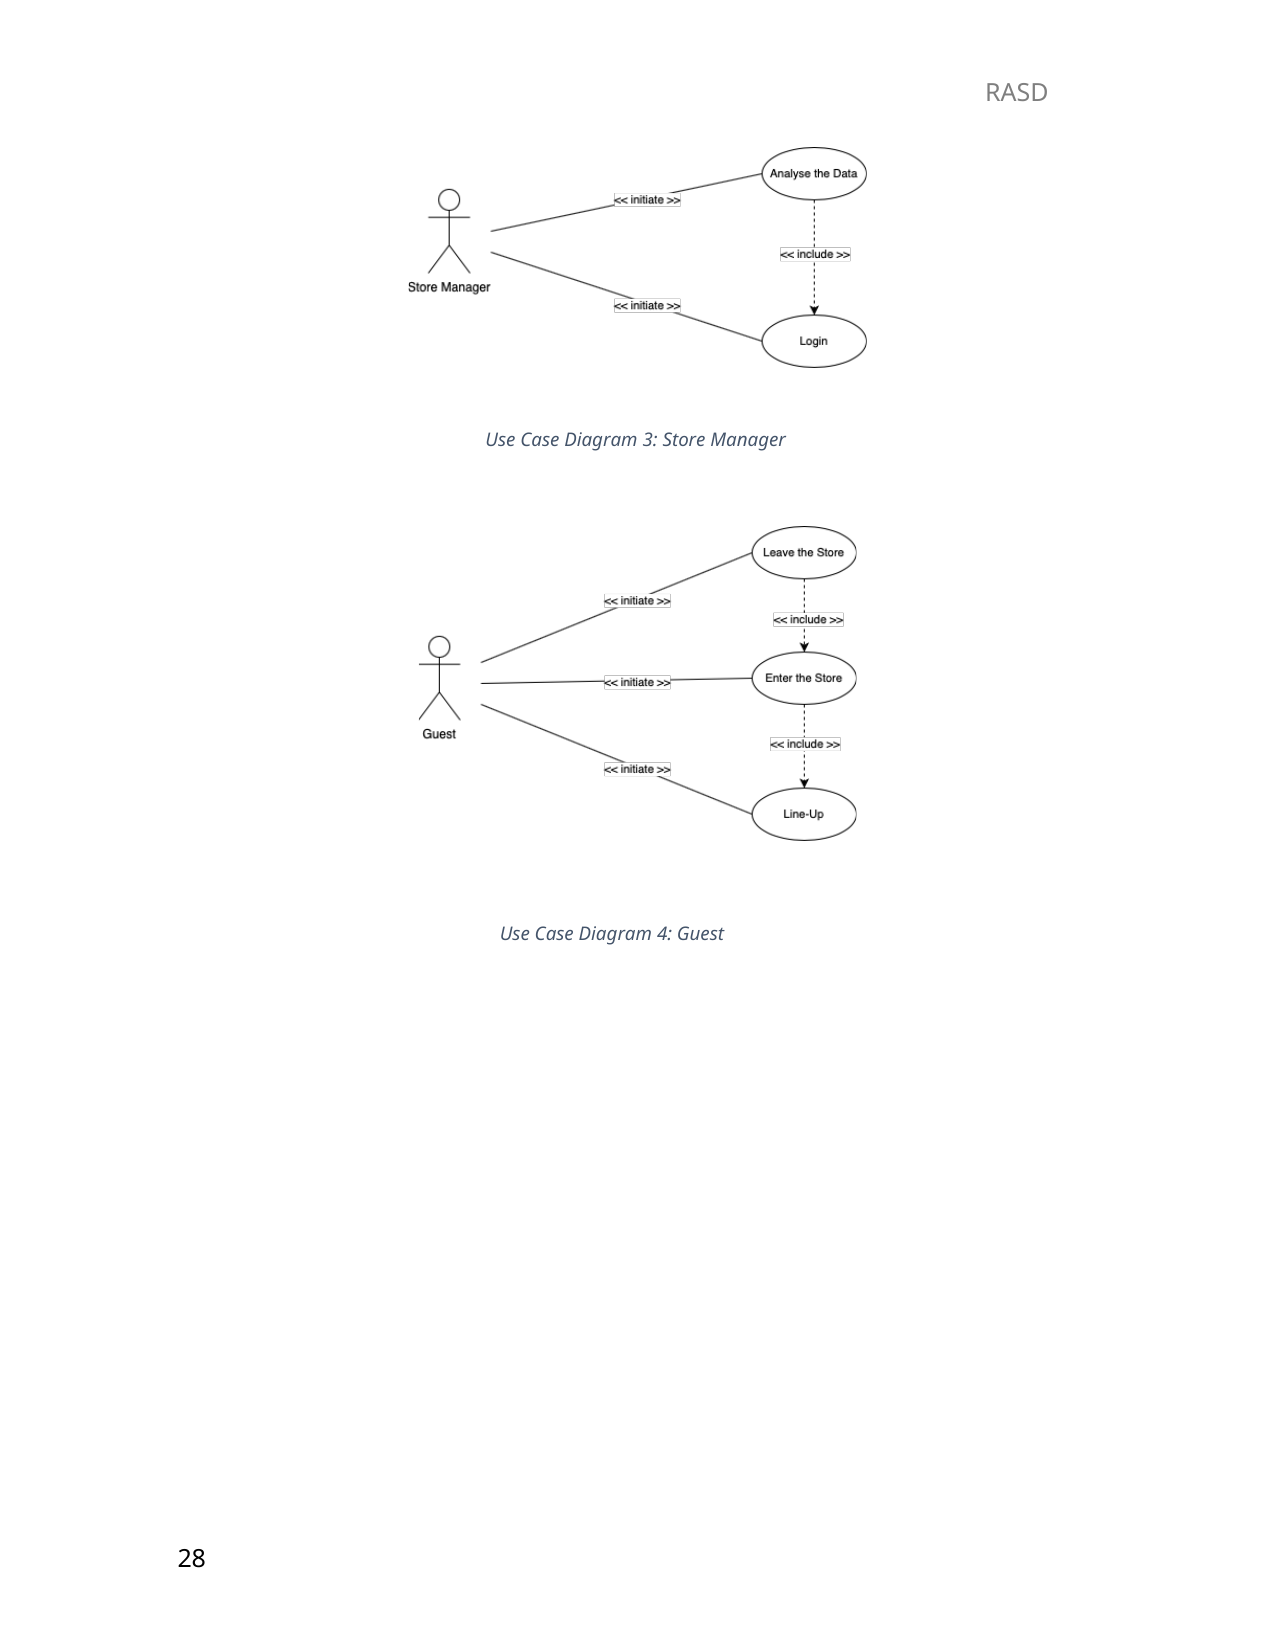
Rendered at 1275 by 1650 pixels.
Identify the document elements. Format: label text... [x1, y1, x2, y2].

text Use Case Diagram 3: Store Manager [177, 426, 1096, 452]
picture [418, 526, 857, 842]
text Use Case Diagram 4: Guest [177, 920, 1048, 946]
picture [408, 147, 867, 369]
